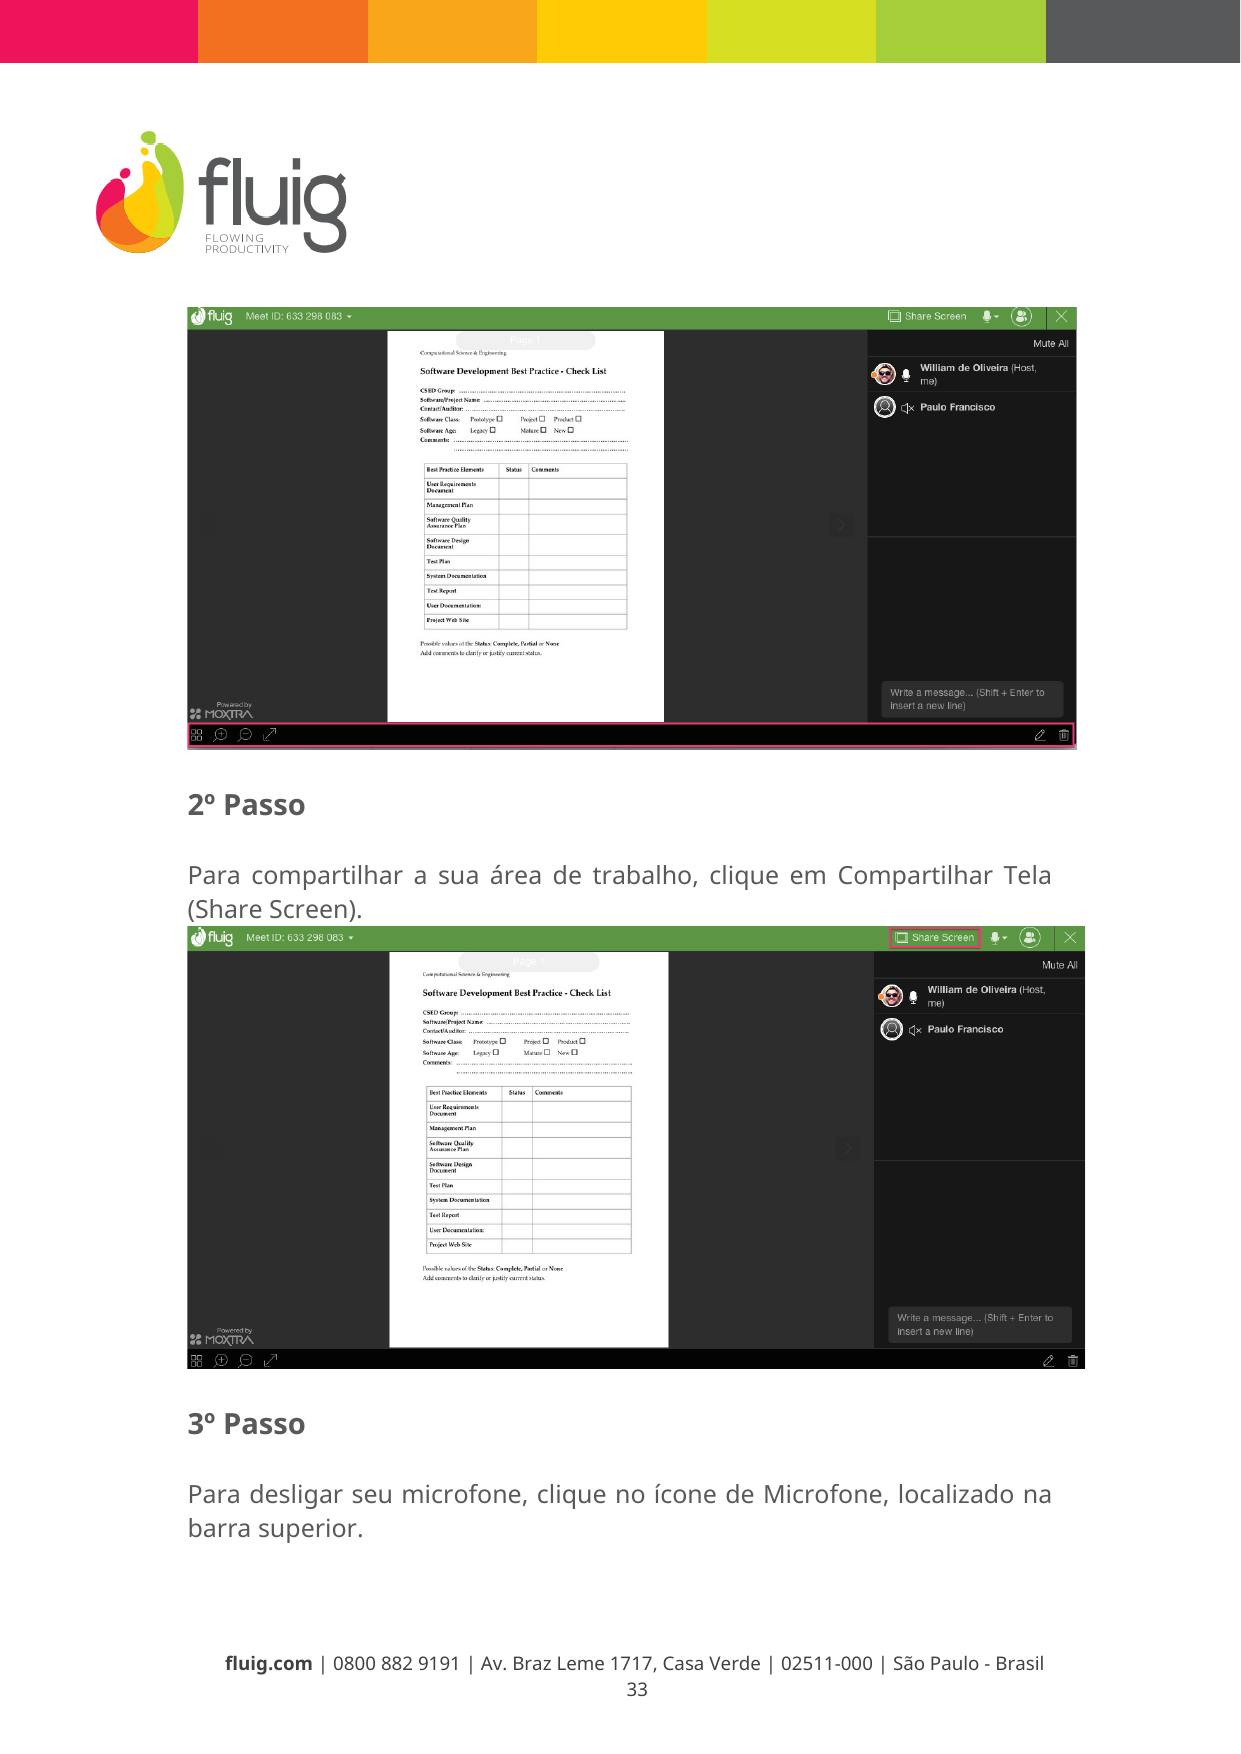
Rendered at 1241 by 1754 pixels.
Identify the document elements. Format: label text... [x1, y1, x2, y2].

text Para compartilhar a sua área de trabalho, clique em Compartilhar Tela (Share Screen). [187, 858, 1053, 926]
picture [187, 307, 1077, 750]
text Para desligar seu microfone, clique no ícone de Microfone, localizado na barra superior. [187, 1477, 1053, 1545]
picture [187, 926, 1085, 1369]
text 2º Passo [187, 784, 1053, 824]
text 3º Passo [187, 1403, 1053, 1443]
